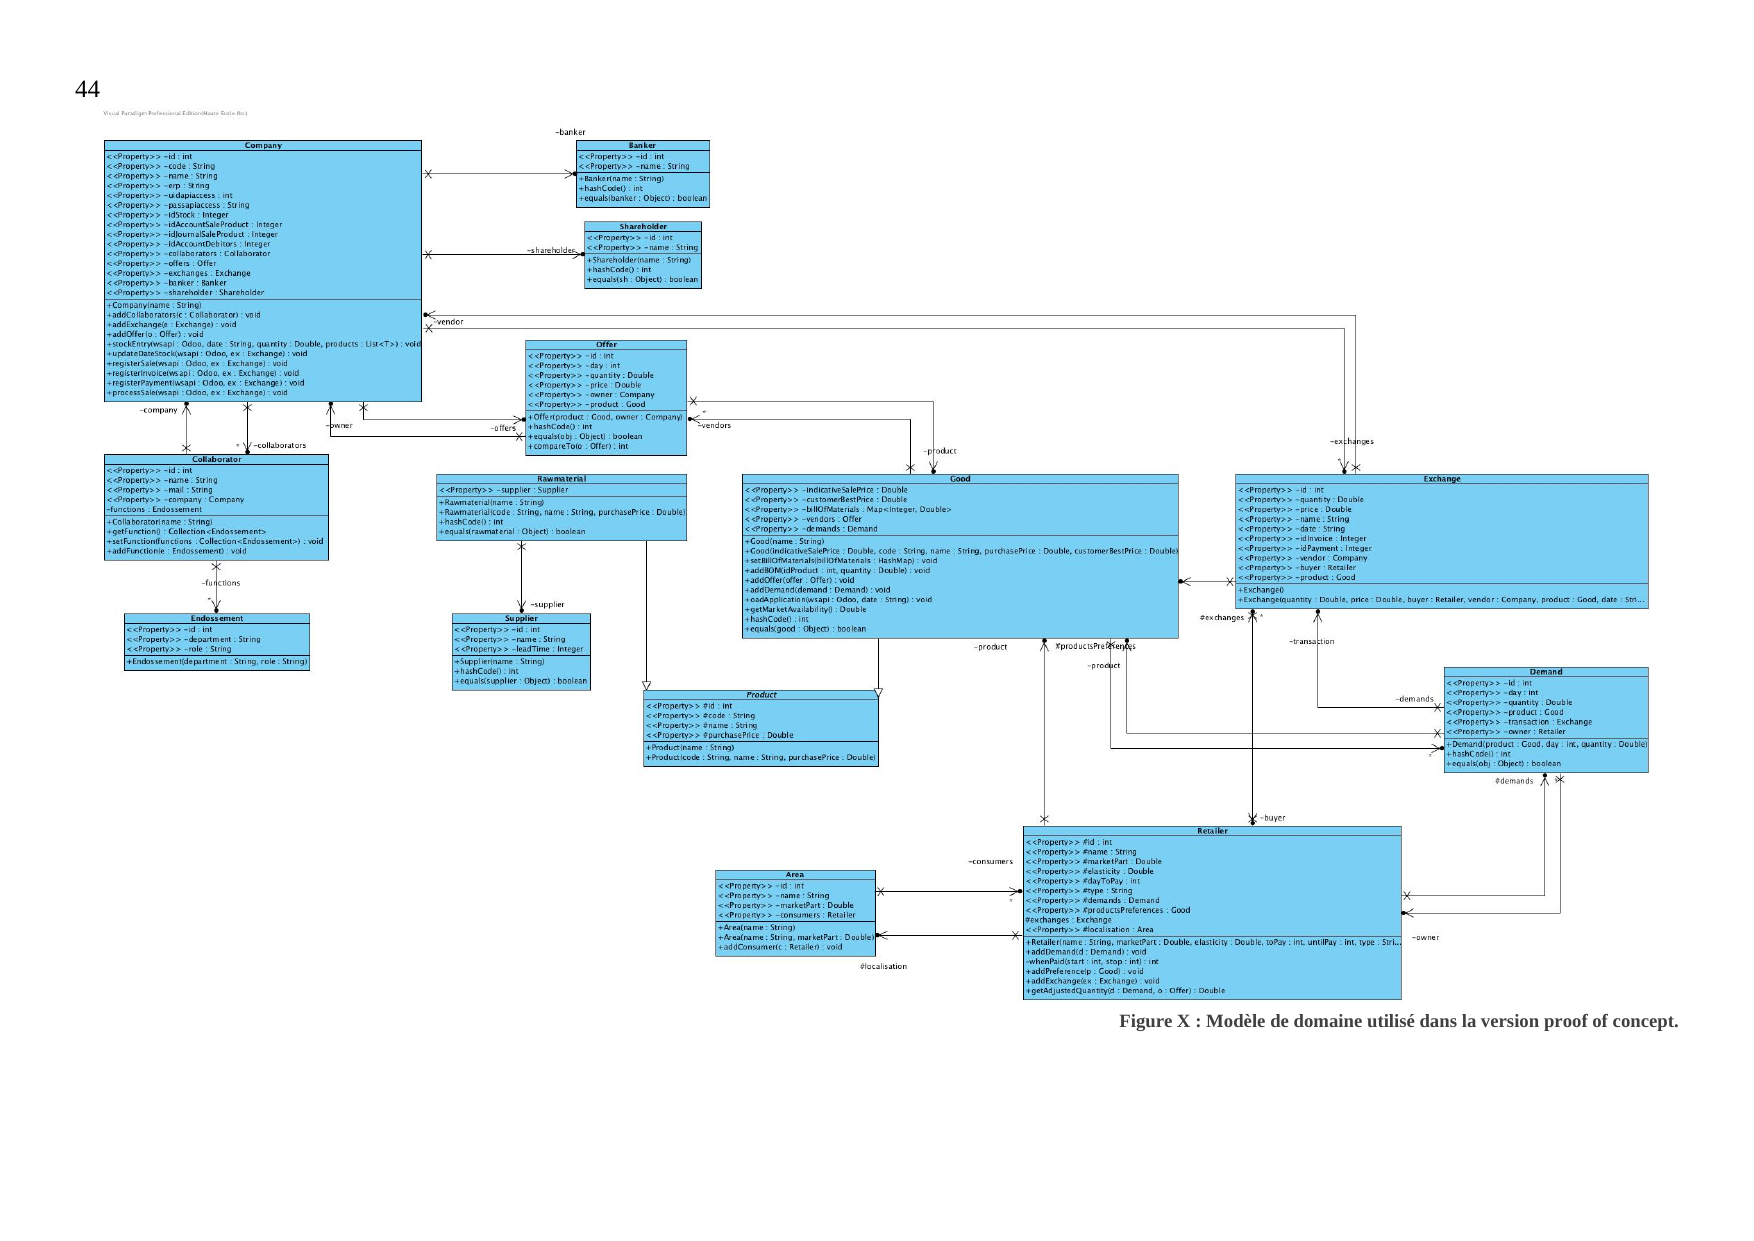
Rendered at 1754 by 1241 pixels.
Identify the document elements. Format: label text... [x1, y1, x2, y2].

text Figure X : Modèle de domaine utilisé dans la version proof of concept. [75, 1010, 1679, 1032]
picture [103, 108, 1651, 1002]
